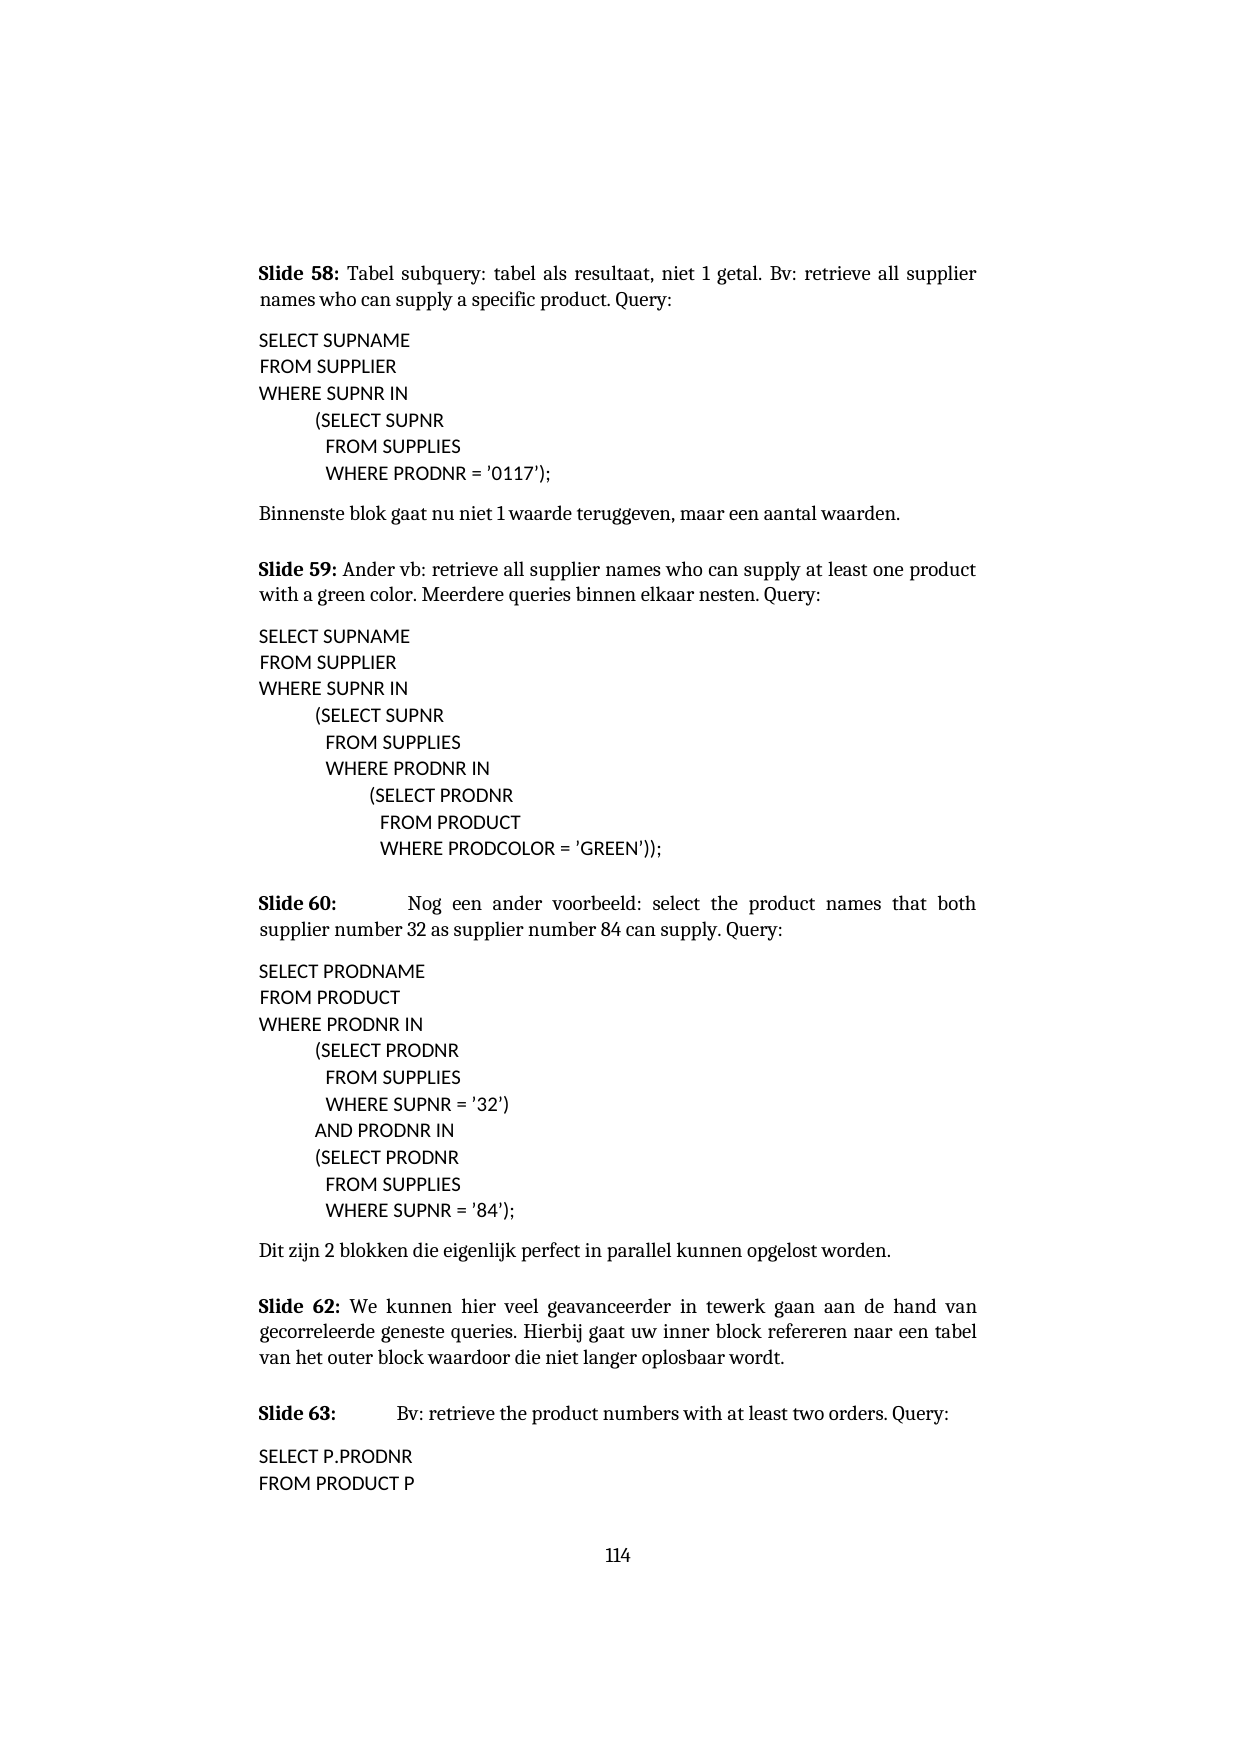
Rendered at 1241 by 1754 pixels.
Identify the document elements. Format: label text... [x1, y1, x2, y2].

text WHERE PRODNR = ’0117’); [325, 460, 1104, 486]
text FROM SUPPLIES [325, 1171, 1104, 1196]
text FROM SUPPLIES [325, 729, 1104, 754]
text WHERE SUPNR IN [258, 676, 1104, 701]
text (SELECT SUPNR [314, 407, 1104, 432]
text Slide 58: Tabel subquery: tabel als resultaat, niet 1 getal. Bv: retrieve all supplier names who can supply a specific product. Query: [258, 262, 978, 311]
text SELECT SUPNAME FROM SUPPLIER [258, 623, 456, 674]
text AND PRODNR IN [314, 1117, 1104, 1143]
text Dit zijn 2 blokken die eigenlijk perfect in parallel kunnen opgelost worden. [258, 1239, 978, 1263]
text (SELECT PRODNR [314, 1144, 1104, 1169]
text Slide 60: Nog een ander voorbeeld: select the product names that both supplier number 32 as supplier number 84 can supply. Query: [258, 892, 978, 941]
text (SELECT PRODNR [369, 782, 1104, 808]
text Slide 63: Bv: retrieve the product numbers with at least two orders. Query: [258, 1402, 1185, 1426]
text Binnenste blok gaat nu niet 1 waarde teruggeven, maar een aantal waarden. [258, 501, 978, 525]
text SELECT P.PRODNR [258, 1443, 1104, 1469]
text WHERE SUPNR IN [258, 380, 1104, 406]
text WHERE SUPNR = ’84’); [325, 1197, 1104, 1223]
text FROM PRODUCT [380, 809, 1104, 834]
text FROM PRODUCT P [258, 1470, 1104, 1495]
text Slide 59: Ander vb: retrieve all supplier names who can supply at least one product with a green color. Meerdere queries binnen elkaar nesten. Query: [258, 557, 978, 607]
text WHERE PRODNR IN [325, 756, 1104, 781]
text (SELECT SUPNR [314, 702, 1104, 728]
text WHERE PRODCOLOR = ’GREEN’)); [380, 836, 1104, 861]
text Slide 62: We kunnen hier veel geavanceerder in tewerk gaan aan de hand van gecorreleerde geneste queries. Hierbij gaat uw inner block refereren naar een tabel van het outer block waardoor die niet langer oplosbaar wordt. [258, 1295, 978, 1369]
text FROM SUPPLIES [325, 434, 1104, 459]
text WHERE SUPNR = ’32’) [325, 1091, 1104, 1116]
text (SELECT PRODNR [314, 1037, 1104, 1063]
text FROM SUPPLIES [325, 1064, 1104, 1089]
text SELECT PRODNAME FROM PRODUCT [258, 958, 467, 1009]
text SELECT SUPNAME FROM SUPPLIER [258, 328, 456, 379]
text WHERE PRODNR IN [258, 1011, 1104, 1036]
